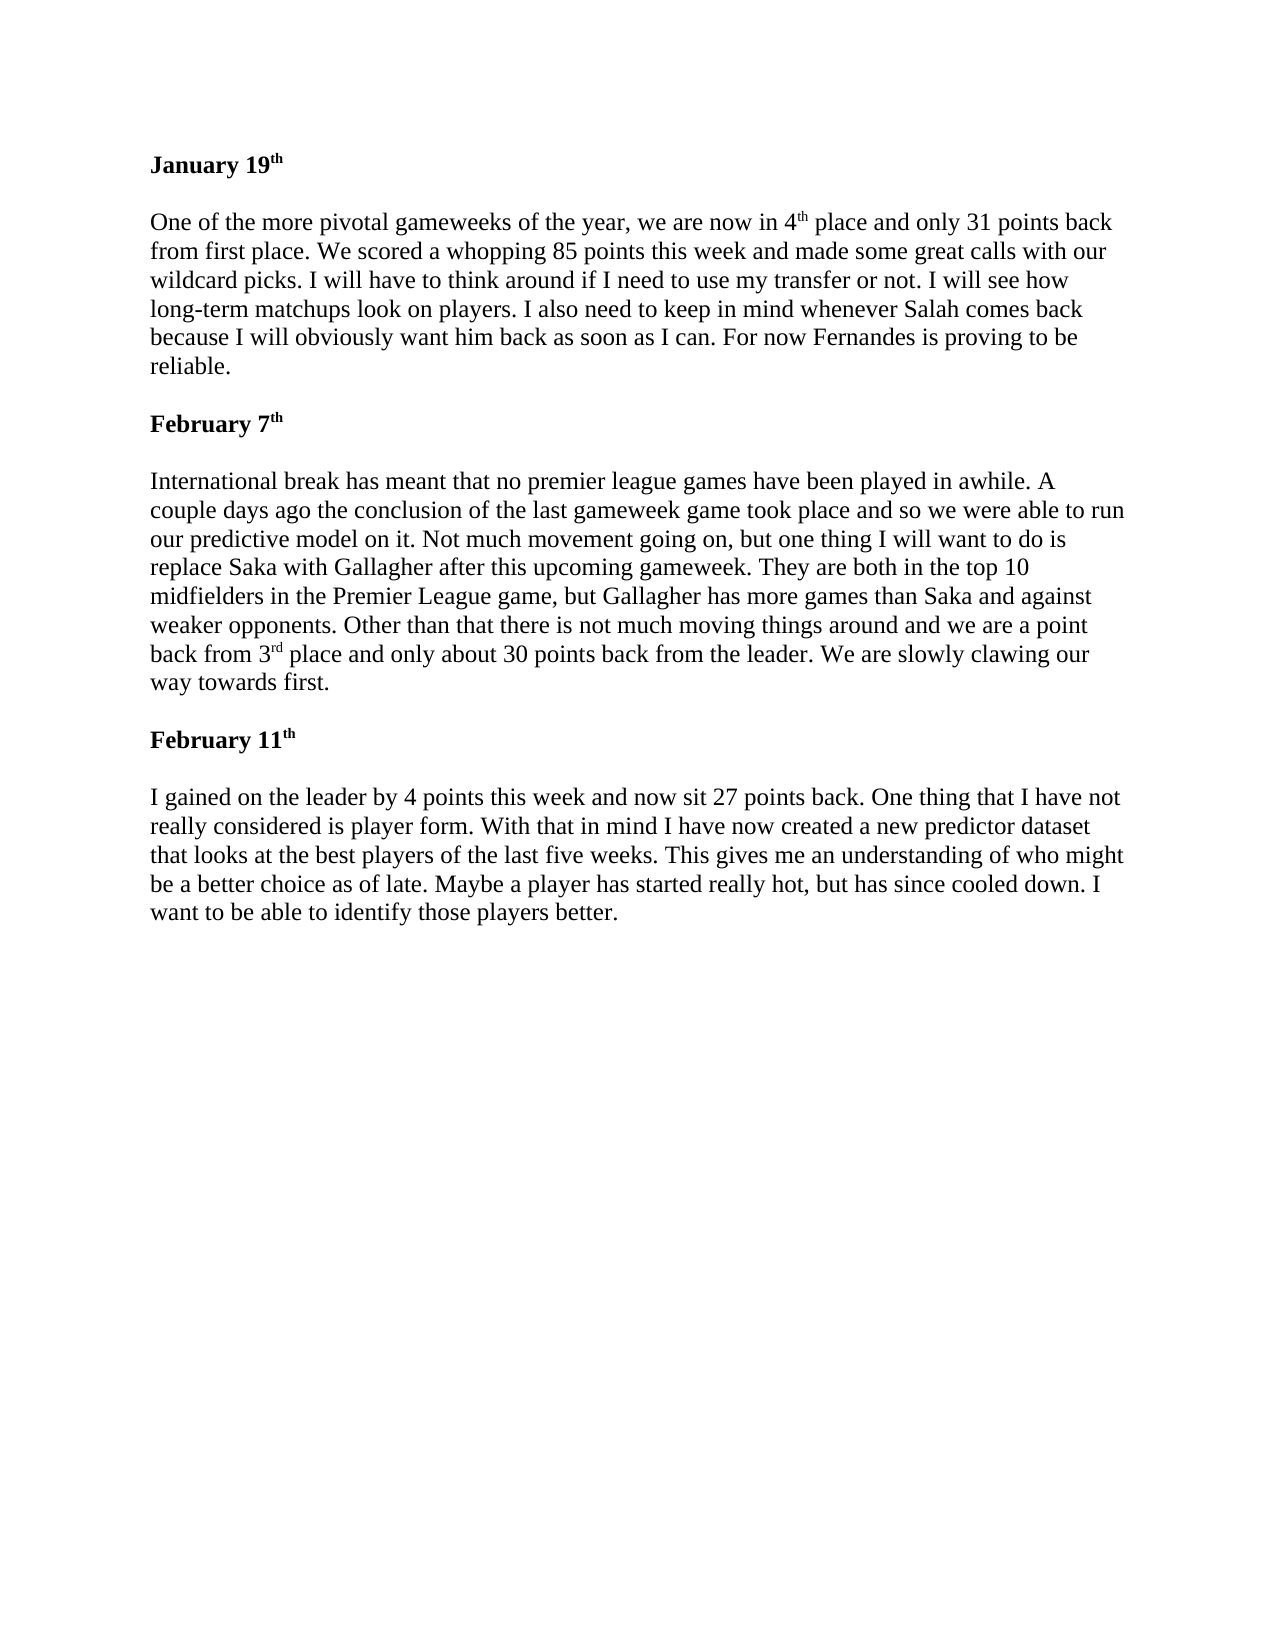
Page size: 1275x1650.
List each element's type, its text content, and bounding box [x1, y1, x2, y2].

text I gained on the leader by 4 points this week and now sit 27 points back. One thing that I have not really considered is player form. With that in mind I have now created a new predictor dataset that looks at the best players of the last five weeks. This gives me an understanding of who might be a better choice as of late. Maybe a player has started really hot, but has since cooled down. I want to be able to identify those players better. [150, 782, 1125, 926]
text February 7th [150, 409, 1125, 437]
text February 11th [150, 725, 1125, 754]
text One of the more pivotal gameweeks of the year, we are now in 4th place and only 31 points back from first place. We scored a whopping 85 points this week and made some great calls with our wildcard picks. I will have to think around if I need to use my transfer or not. I will see how long-term matchups look on players. I also need to keep in mind whenever Salah comes back because I will obviously want him back as soon as I can. For now Fernandes is proving to be reliable. [150, 207, 1125, 380]
text International break has meant that no premier league games have been played in awhile. A couple days ago the conclusion of the last gameweek game took place and so we were able to run our predictive model on it. Not much movement going on, but one thing I will want to do is replace Saka with Gallagher after this upcoming gameweek. They are both in the top 10 midfielders in the Premier League game, but Gallagher has more games than Saka and against weaker opponents. Other than that there is not much moving things around and we are a point back from 3rd place and only about 30 points back from the leader. We are slowly clawing our way towards first. [150, 466, 1125, 696]
text January 19th [150, 150, 1125, 179]
